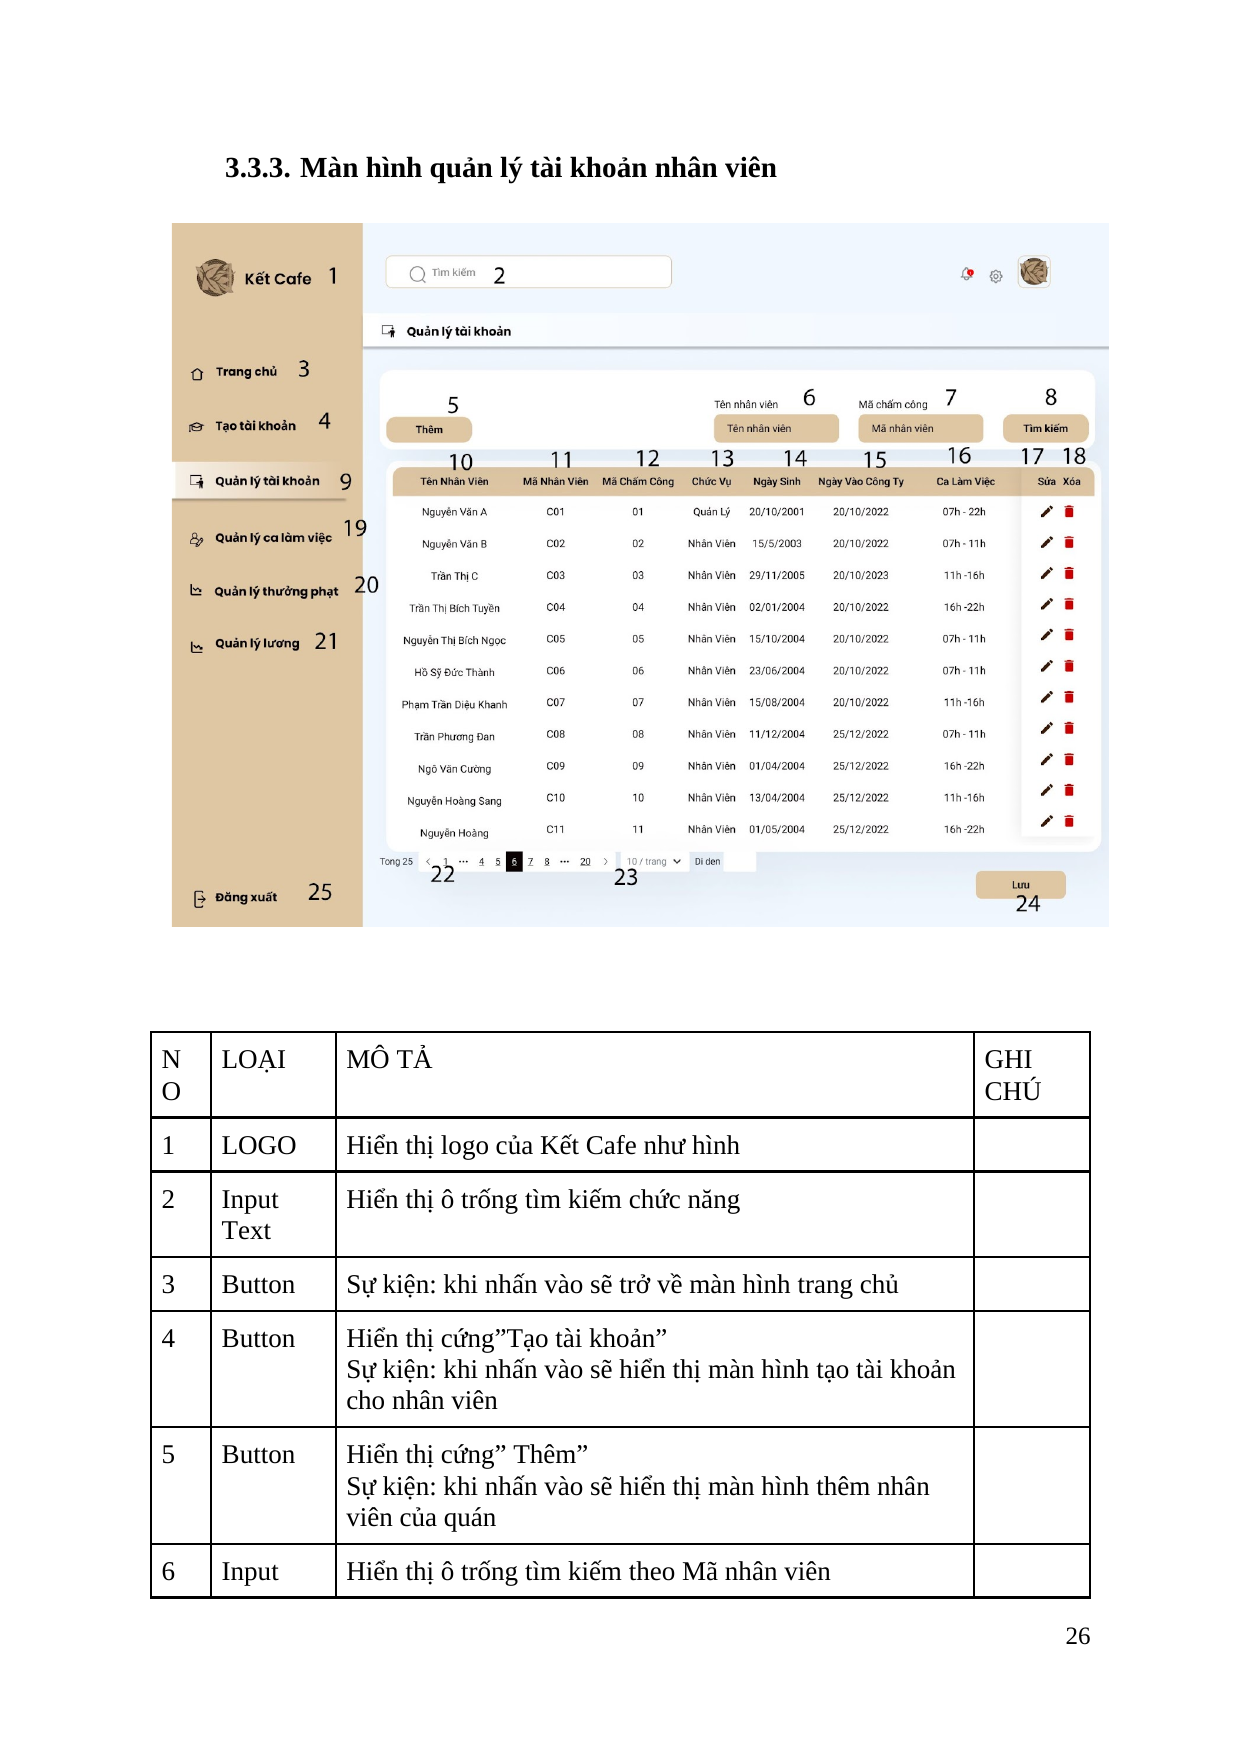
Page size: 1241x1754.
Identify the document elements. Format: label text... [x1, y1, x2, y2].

table_cell [975, 1173, 1089, 1256]
table_cell Sự kiện: khi nhấn vào sẽ trở về màn hình trang chủ [337, 1258, 973, 1310]
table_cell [337, 1545, 973, 1596]
table_cell Button [212, 1428, 335, 1542]
table_cell [975, 1119, 1089, 1170]
table_cell [975, 1428, 1089, 1542]
table_cell LOGO [212, 1119, 335, 1170]
table_cell 6 [152, 1545, 210, 1596]
table_cell Hiển thị ô trống tìm kiếm chức năng [337, 1173, 973, 1256]
table_cell 4 [152, 1312, 210, 1426]
table_cell 3 [152, 1258, 210, 1310]
table_cell Hiển thị logo của Kết Cafe như hình [337, 1119, 973, 1170]
table_header NO [152, 1033, 210, 1116]
table_header LOẠI [212, 1033, 335, 1116]
table_cell 2 [152, 1173, 210, 1256]
table_cell Button [212, 1312, 335, 1426]
table_cell [975, 1312, 1089, 1426]
subtitle Màn hình quản lý tài khoản nhân viên [172, 150, 1090, 183]
table_header MÔ TẢ [337, 1033, 973, 1116]
table_cell Button [212, 1258, 335, 1310]
picture [171, 223, 1109, 926]
table_header GHI CHÚ [975, 1033, 1089, 1116]
table_cell 5 [152, 1428, 210, 1542]
table_cell Hiển thị cứng” Thêm” Sự kiện: khi nhấn vào sẽ hiển thị màn hình thêm nhân viên của quán [337, 1428, 973, 1542]
table_cell Input Text [212, 1545, 335, 1596]
table_cell 1 [152, 1119, 210, 1170]
table_cell [975, 1545, 1089, 1596]
table_cell Input Text [212, 1173, 335, 1256]
table_cell [975, 1258, 1089, 1310]
table_cell Hiển thị cứng”Tạo tài khoản” Sự kiện: khi nhấn vào sẽ hiển thị màn hình tạo tài khoản cho nhân viên [337, 1312, 973, 1426]
